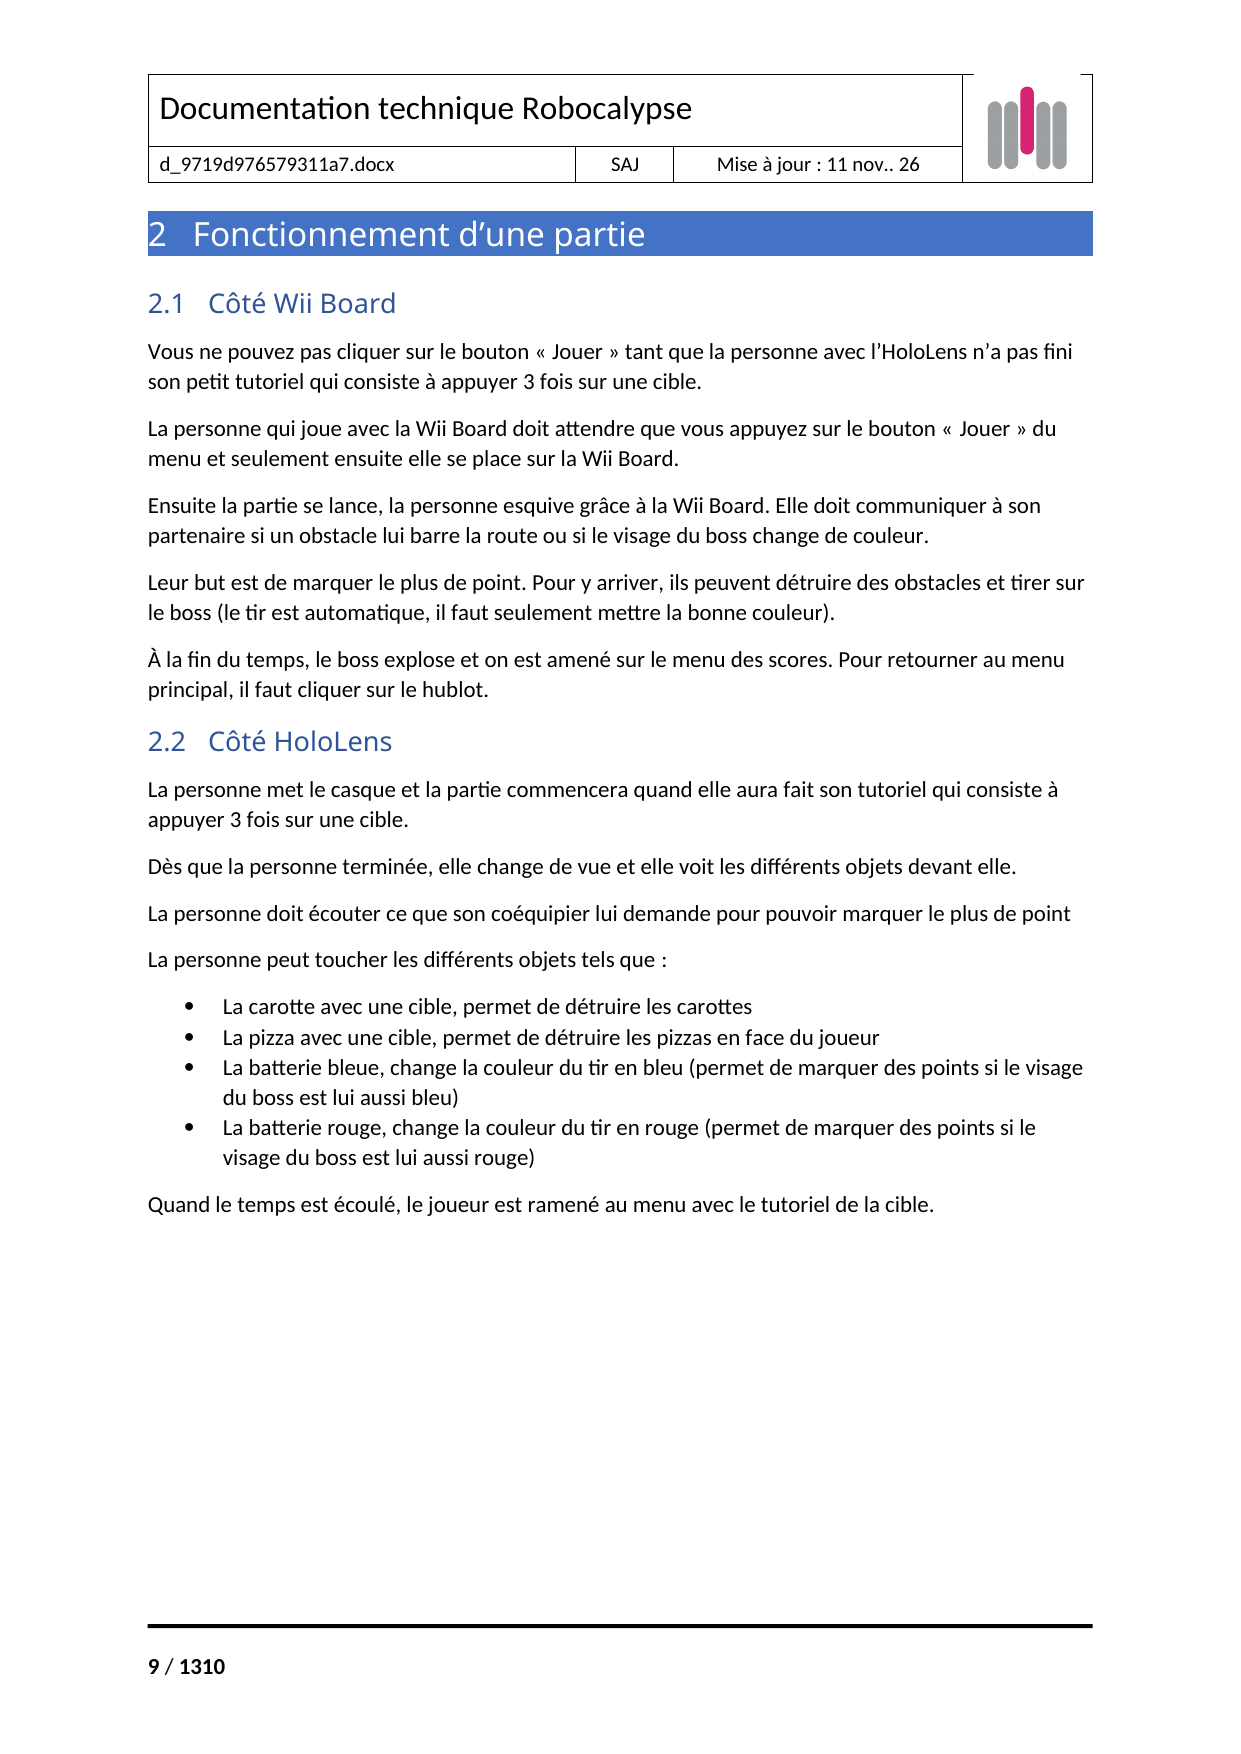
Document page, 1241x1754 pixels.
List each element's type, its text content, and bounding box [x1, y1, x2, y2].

text Vous ne pouvez pas cliquer sur le bouton « Jouer » tant que la personne avec l’HoloLens n’a pas fini son petit tutoriel qui consiste à appuyer 3 fois sur une cible. [148, 337, 1093, 395]
text Leur but est de marquer le plus de point. Pour y arriver, ils peuvent détruire des obstacles et tirer sur le boss (le tir est automatique, il faut seulement mettre la bonne couleur). [148, 568, 1093, 626]
text Quand le temps est écoulé, le joueur est ramené au menu avec le tutoriel de la cible. [148, 1190, 1093, 1218]
text À la fin du temps, le boss explose et on est amené sur le menu des scores. Pour retourner au menu principal, il faut cliquer sur le hublot. [148, 645, 1093, 703]
subtitle Côté HoloLens [148, 722, 1093, 759]
picture [973, 74, 1081, 182]
list La batterie rouge, change la couleur du tir en rouge (permet de marquer des points si le visage du boss est lui aussi rouge) [185, 1113, 1093, 1171]
list La carotte avec une cible, permet de détruire les carottes [185, 992, 1093, 1020]
text La personne met le casque et la partie commencera quand elle aura fait son tutoriel qui consiste à appuyer 3 fois sur une cible. [148, 775, 1093, 833]
list La batterie bleue, change la couleur du tir en bleu (permet de marquer des points si le visage du boss est lui aussi bleu) [185, 1053, 1093, 1111]
text Ensuite la partie se lance, la personne esquive grâce à la Wii Board. Elle doit communiquer à son partenaire si un obstacle lui barre la route ou si le visage du boss change de couleur. [148, 491, 1093, 549]
subtitle Fonctionnement d’une partie [148, 211, 1093, 256]
text Dès que la personne terminée, elle change de vue et elle voit les différents objets devant elle. [148, 852, 1093, 880]
text La personne peut toucher les différents objets tels que : [148, 946, 1093, 973]
list La pizza avec une cible, permet de détruire les pizzas en face du joueur [185, 1023, 1093, 1051]
subtitle Côté Wii Board [148, 285, 1093, 322]
text La personne qui joue avec la Wii Board doit attendre que vous appuyez sur le bouton « Jouer » du menu et seulement ensuite elle se place sur la Wii Board. [148, 414, 1093, 472]
text La personne doit écouter ce que son coéquipier lui demande pour pouvoir marquer le plus de point [148, 899, 1093, 927]
